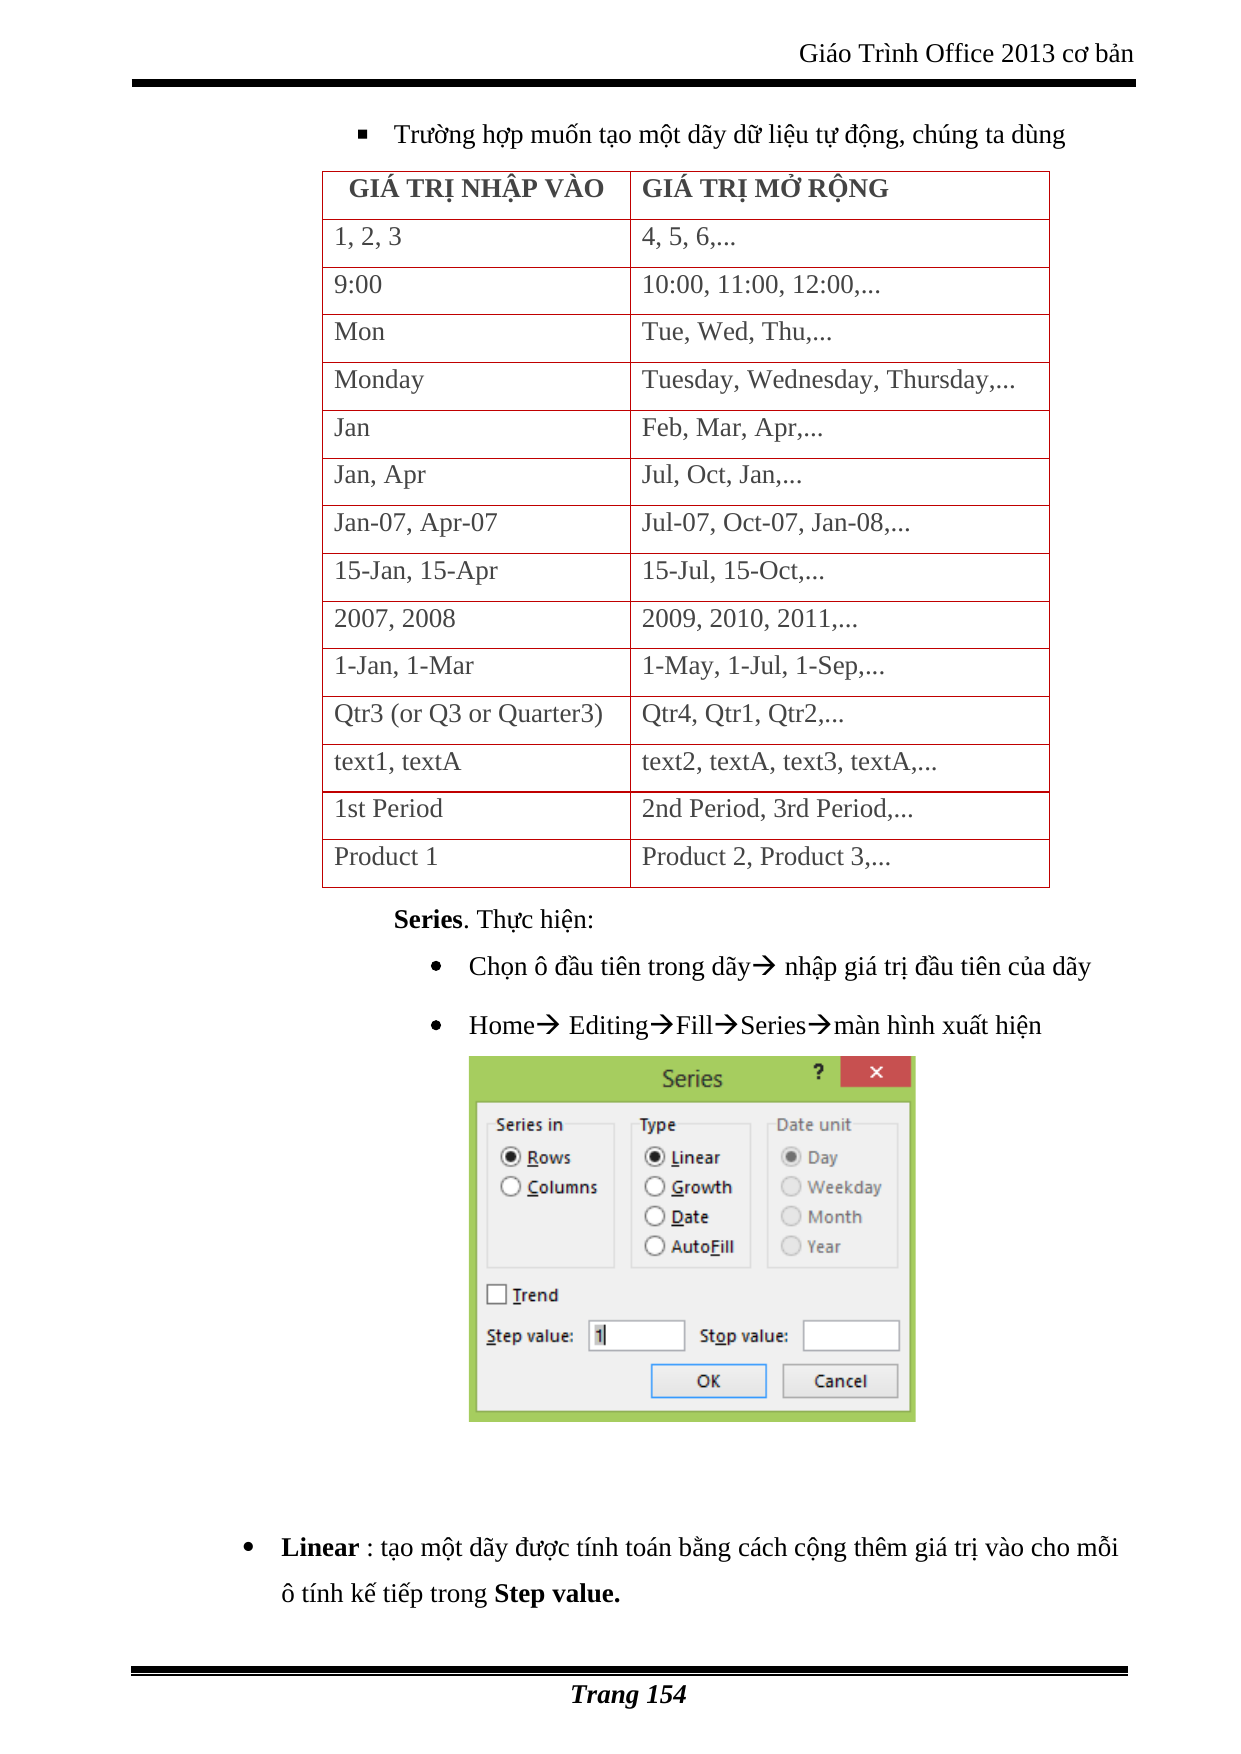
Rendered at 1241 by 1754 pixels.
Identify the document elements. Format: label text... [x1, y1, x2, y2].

list Home EditingFillSeriesmàn hình xuất hiện [431, 1009, 1128, 1041]
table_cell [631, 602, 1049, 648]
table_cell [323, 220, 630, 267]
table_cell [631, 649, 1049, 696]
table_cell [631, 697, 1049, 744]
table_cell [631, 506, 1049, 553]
list Chọn ô đầu tiên trong dãy nhập giá trị đầu tiên của dãy [431, 950, 1128, 981]
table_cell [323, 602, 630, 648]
picture [468, 1056, 916, 1422]
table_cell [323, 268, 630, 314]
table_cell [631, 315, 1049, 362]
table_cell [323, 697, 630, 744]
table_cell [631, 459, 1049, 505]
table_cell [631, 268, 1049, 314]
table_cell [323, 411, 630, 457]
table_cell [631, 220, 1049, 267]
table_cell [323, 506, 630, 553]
list Linear : tạo một dãy được tính toán bằng cách cộng thêm giá trị vào cho mỗi ô tính kế tiếp trong Step value. [244, 1531, 1128, 1609]
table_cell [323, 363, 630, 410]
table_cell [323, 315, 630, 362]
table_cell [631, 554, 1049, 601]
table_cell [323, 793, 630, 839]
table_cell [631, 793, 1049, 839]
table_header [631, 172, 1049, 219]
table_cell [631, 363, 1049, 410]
list Trường hợp muốn tạo một dãy dữ liệu tự động, chúng ta dùng Series. Thực hiện: [356, 119, 1128, 934]
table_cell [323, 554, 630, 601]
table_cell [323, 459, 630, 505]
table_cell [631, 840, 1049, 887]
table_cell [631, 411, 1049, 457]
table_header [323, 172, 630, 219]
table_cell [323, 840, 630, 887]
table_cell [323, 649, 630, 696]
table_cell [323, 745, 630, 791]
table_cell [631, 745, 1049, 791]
